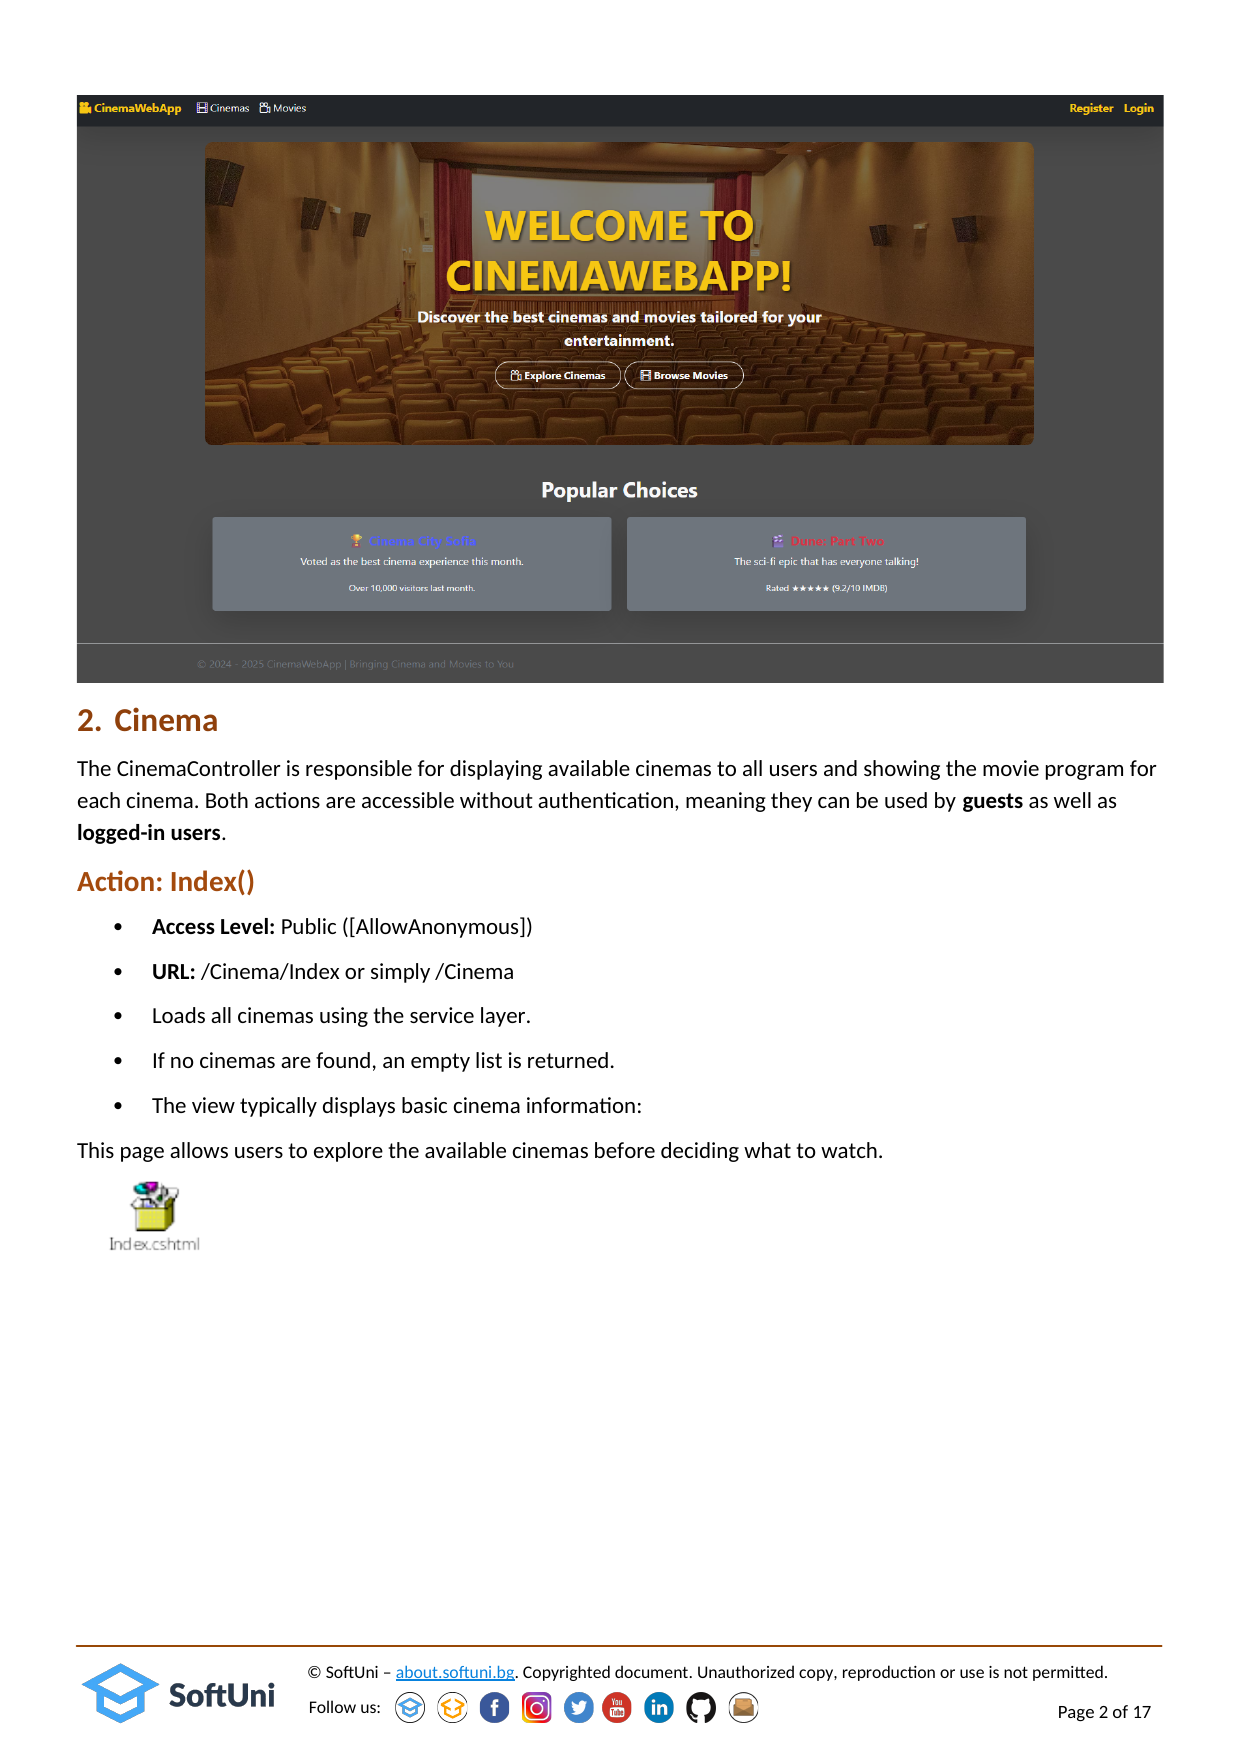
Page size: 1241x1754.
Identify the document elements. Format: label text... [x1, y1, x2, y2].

picture [644, 1692, 653, 1701]
text This page allows users to explore the available cinemas before deciding what to watch. [77, 1136, 1163, 1164]
picture [665, 1714, 674, 1723]
picture [644, 1714, 653, 1723]
list Loads all cinemas using the service layer. [114, 1002, 1163, 1030]
picture [395, 1692, 425, 1723]
picture [479, 1692, 510, 1723]
text The CinemaController is responsible for displaying available cinemas to all users and showing the movie program for each cinema. Both actions are accessible without authentication, meaning they can be used by guests as well as logged-in users. [77, 754, 1163, 846]
subtitle Action: Index() [77, 863, 1163, 899]
list Access Level: Public ([AllowAnonymous]) [114, 912, 1163, 940]
picture [564, 1692, 594, 1723]
list URL: /Cinema/Index or simply /Cinema [114, 957, 1163, 985]
picture [658, 1705, 667, 1714]
picture [437, 1692, 468, 1723]
picture [602, 1692, 632, 1723]
picture [522, 1692, 552, 1723]
picture [665, 1692, 674, 1701]
list The view typically displays basic cinema information: [114, 1091, 1163, 1119]
picture [75, 1658, 281, 1729]
picture [686, 1692, 716, 1723]
picture [76, 95, 1164, 683]
list If no cinemas are found, an empty list is returned. [114, 1046, 1163, 1074]
subtitle Cinema [77, 699, 1163, 739]
picture [728, 1692, 759, 1723]
